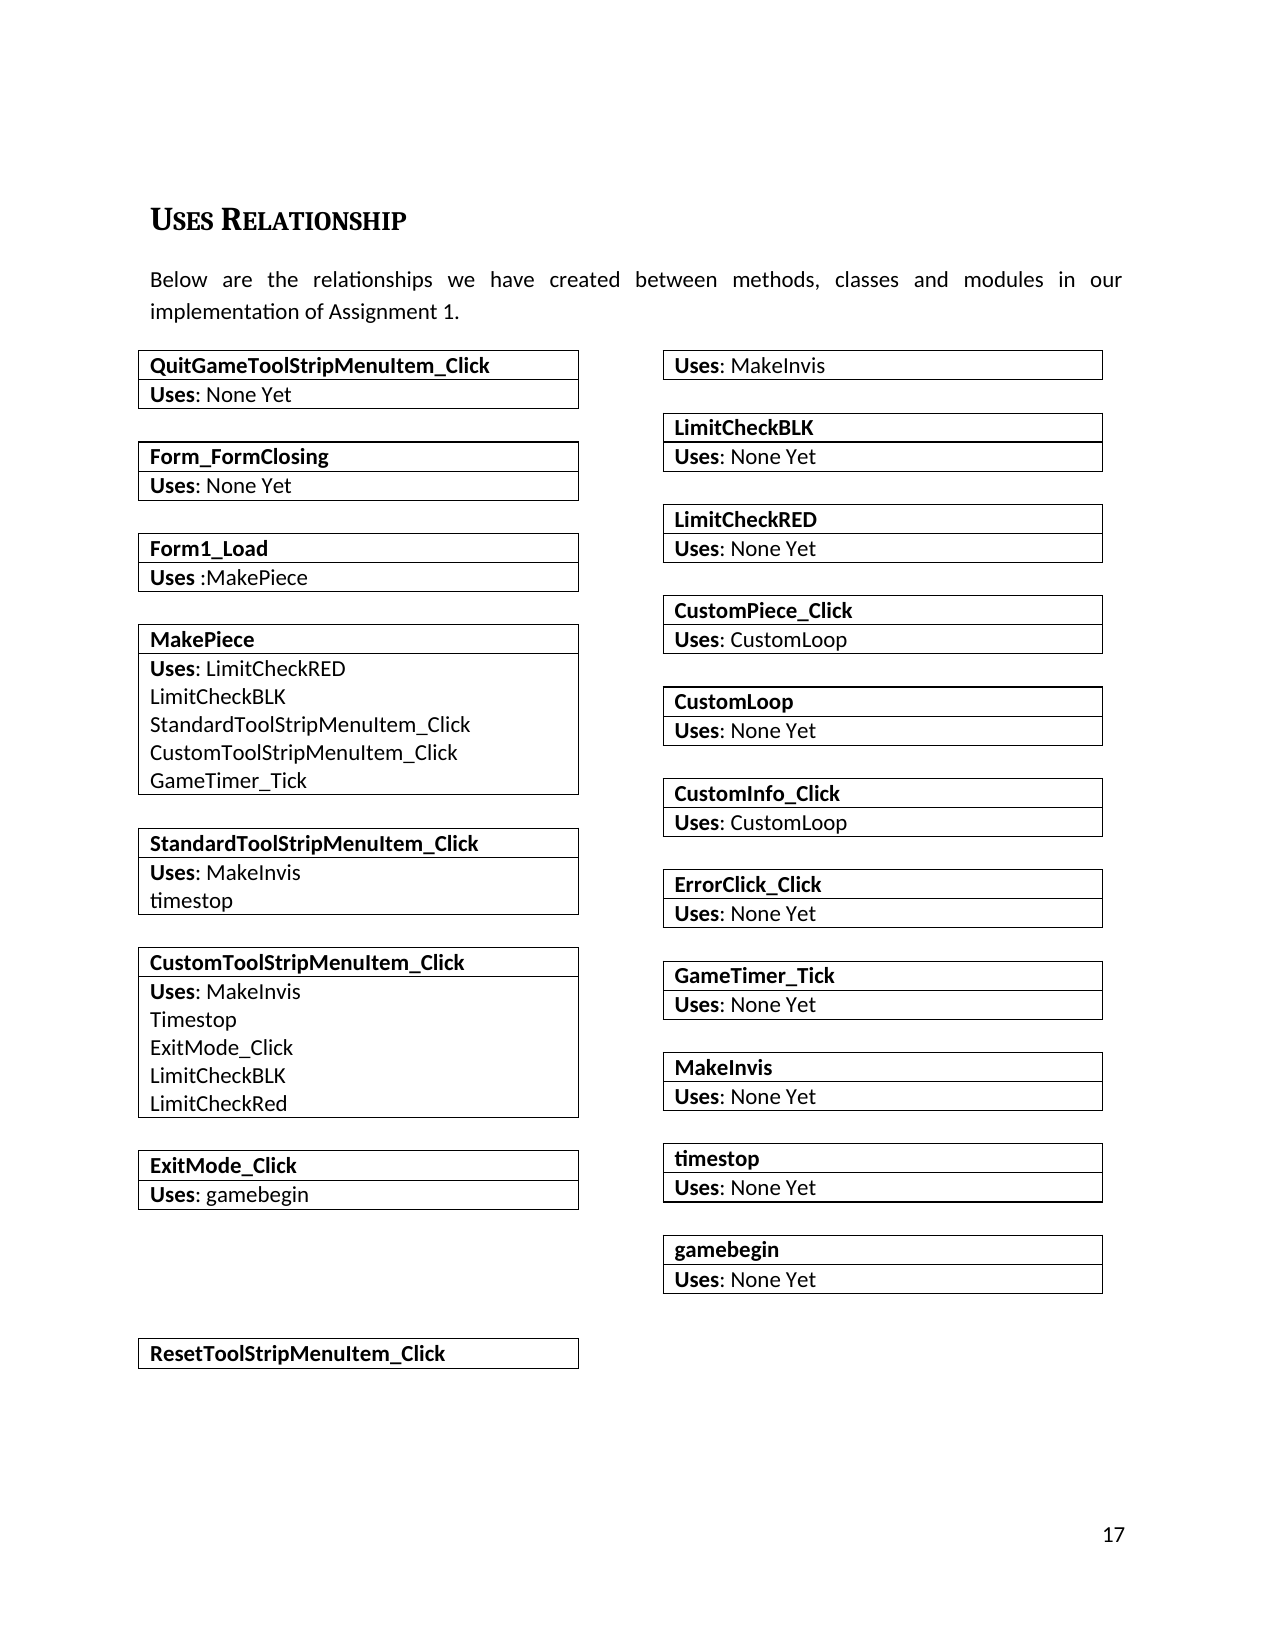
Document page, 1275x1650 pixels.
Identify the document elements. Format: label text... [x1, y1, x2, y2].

table_header Form1_Load [139, 534, 578, 562]
table_cell Uses: None Yet [664, 1082, 1102, 1110]
table_header CustomLoop [664, 688, 1102, 716]
table_header Form_FormClosing [139, 443, 578, 471]
table_cell Uses: CustomLoop [664, 625, 1102, 653]
table_cell Uses: None Yet [664, 899, 1102, 927]
table_cell Uses: gamebegin [139, 1181, 578, 1208]
text Below are the relationships we have created between methods, classes and modules in our implementation of Assignment 1. [150, 265, 1125, 325]
table_header MakeInvis [664, 1053, 1102, 1081]
table_header CustomPiece_Click [664, 596, 1102, 624]
table_header GameTimer_Tick [664, 962, 1102, 989]
subtitle Uses Relationship [150, 200, 1125, 238]
table_cell Uses: None Yet [139, 380, 578, 408]
table_header QuitGameToolStripMenuItem_Click [139, 351, 578, 379]
table_cell Uses: None Yet [664, 534, 1102, 562]
table_cell Uses: None Yet [664, 443, 1102, 471]
table_cell Uses: LimitCheckRED LimitCheckBLK StandardToolStripMenuItem_Click CustomToolStripMenuItem_Click GameTimer_Tick [139, 654, 578, 794]
table_header LimitCheckRED [664, 505, 1102, 533]
table_header CustomInfo_Click [664, 779, 1102, 807]
table_header StandardToolStripMenuItem_Click [139, 829, 578, 857]
table_cell Uses: MakeInvis [664, 351, 1102, 379]
table_header timestop [664, 1144, 1102, 1172]
table_header gamebegin [664, 1236, 1102, 1264]
table_header ErrorClick_Click [664, 870, 1102, 898]
table_cell Uses: None Yet [664, 1265, 1102, 1293]
table_header MakePiece [139, 625, 578, 653]
table_header ExitMode_Click [139, 1151, 578, 1179]
table_header LimitCheckBLK [664, 414, 1102, 441]
table_cell Uses :MakePiece [139, 563, 578, 591]
table_header CustomToolStripMenuItem_Click [139, 948, 578, 976]
table_cell Uses: None Yet [139, 472, 578, 499]
table_cell Uses: None Yet [664, 717, 1102, 744]
table_header ResetToolStripMenuItem_Click [139, 1339, 578, 1367]
table_cell Uses: MakeInvis Timestop ExitMode_Click LimitCheckBLK LimitCheckRed [139, 977, 578, 1117]
table_cell Uses: CustomLoop [664, 808, 1102, 836]
table_cell Uses: None Yet [664, 991, 1102, 1019]
table_cell Uses: MakeInvis timestop [139, 858, 578, 914]
table_cell Uses: None Yet [664, 1173, 1102, 1201]
